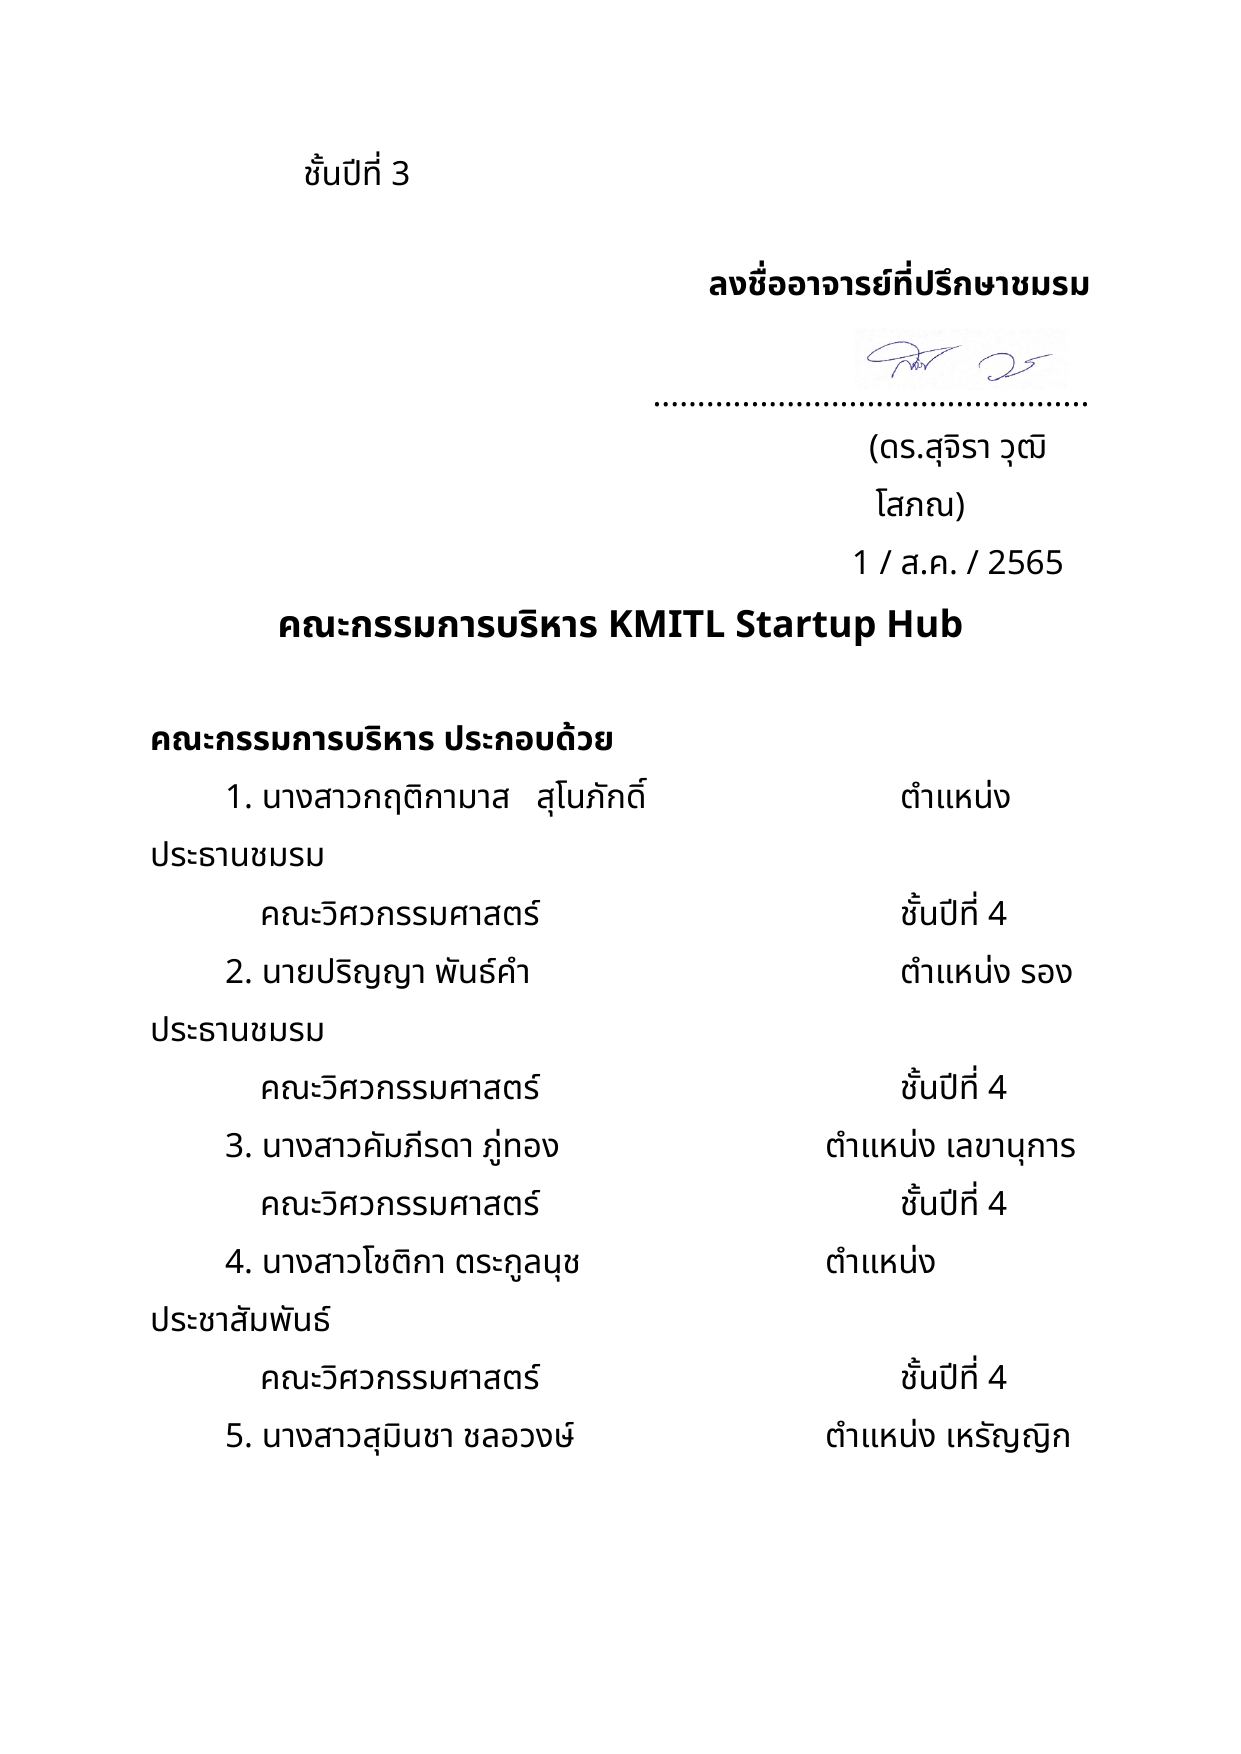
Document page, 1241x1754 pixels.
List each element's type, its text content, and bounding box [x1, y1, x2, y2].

text คณะวิศวกรรมศาสตร์ ชั้นปีที่ 4 [150, 1354, 1090, 1404]
text ................................................. [150, 370, 1090, 416]
text (ดร.สุจิรา วุฒิโสภณ) [750, 423, 1090, 531]
picture [850, 327, 1074, 390]
text ลงชื่ออาจารย์ที่ปรึกษาชมรม [150, 260, 1090, 311]
text คณะกรรมการบริหาร KMITL Startup Hub [150, 597, 1090, 654]
text 5. นางสาวสุมินชา ชลอวงษ์ ตำแหน่ง เหรัญญิก [150, 1412, 1090, 1463]
text คณะวิศวกรรมศาสตร์ ชั้นปีที่ 4 [150, 1063, 1090, 1114]
text คณะวิศวกรรมศาสตร์ ชั้นปีที่ 4 [150, 1180, 1090, 1230]
text 2. นายปริญญา พันธ์คำ ตำแหน่ง รองประธานชมรม [150, 947, 1090, 1056]
text 1. นางสาวกฤติกามาส สุโนภักดิ์ ตำแหน่ง ประธานชมรม [150, 773, 1090, 882]
text คณะกรรมการบริหาร ประกอบด้วย [150, 662, 1090, 766]
text คณะวิศวกรรมศาสตร์ ชั้นปีที่ 4 [150, 889, 1090, 940]
text 3. นางสาวคัมภีรดา ภู่ทอง ตำแหน่ง เลขานุการ [150, 1122, 1090, 1172]
text ชั้นปีที่ 3 [150, 150, 1090, 201]
text 4. นางสาวโชติกา ตระกูลนุช ตำแหน่ง ประชาสัมพันธ์ [150, 1238, 1090, 1346]
text 1 / ส.ค. / 2565 [750, 539, 1090, 589]
